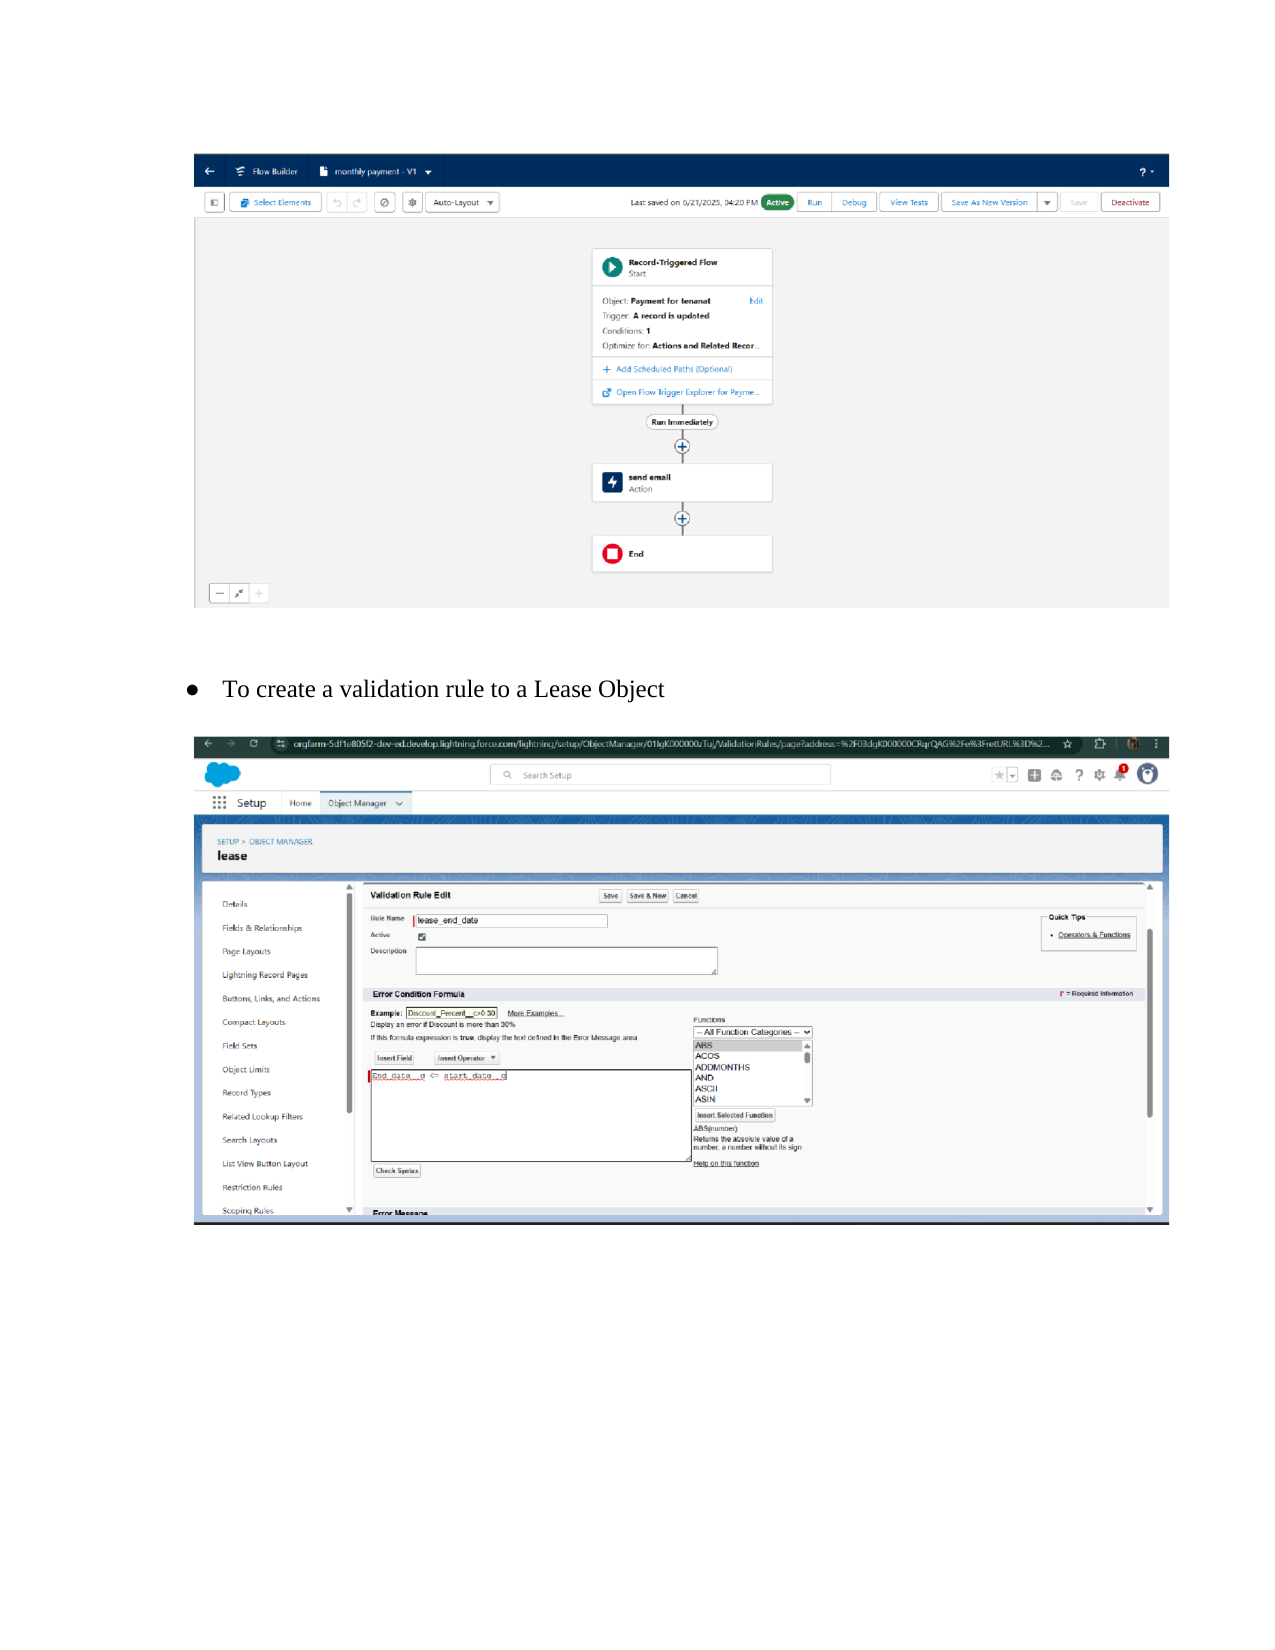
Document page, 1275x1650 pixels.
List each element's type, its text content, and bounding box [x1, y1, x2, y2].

list To create a validation rule to a Lease Object [184, 674, 1168, 703]
picture [193, 736, 1170, 1225]
picture [193, 153, 1170, 608]
